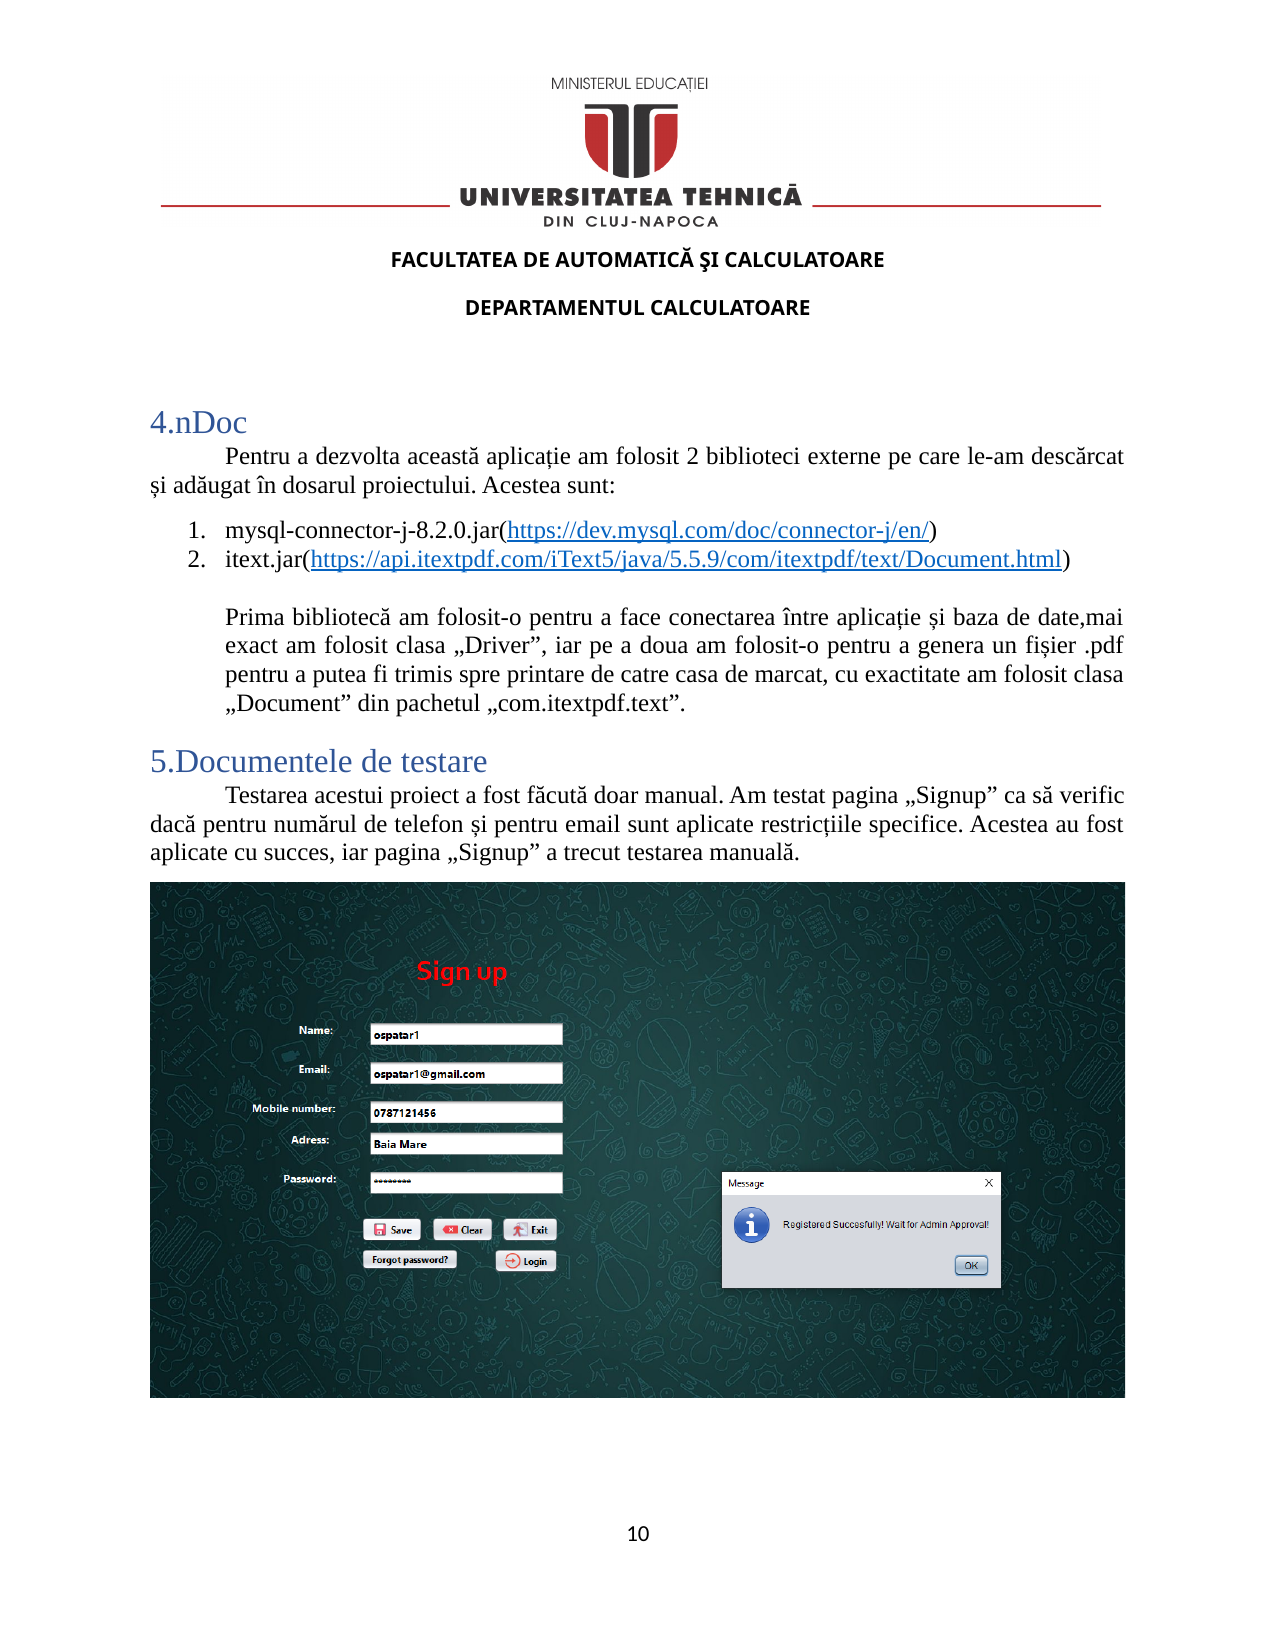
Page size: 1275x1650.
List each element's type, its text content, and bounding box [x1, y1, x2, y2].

list Prima bibliotecă am folosit-o pentru a face conectarea între aplicație și baza de date,mai exact am folosit clasa „Driver”, iar pe a doua am folosit-o pentru a genera un fișier .pdf pentru a putea fi trimis spre printare de catre casa de marcat, cu exactitate am folosit clasa „Document” din pachetul „com.itextpdf.text”. [225, 602, 1125, 717]
picture [150, 882, 1125, 1398]
text Testarea acestui proiect a fost făcută doar manual. Am testat pagina „Signup” ca să verific dacă pentru numărul de telefon și pentru email sunt aplicate restricțiile specifice. Acestea au fost aplicate cu succes, iar pagina „Signup” a trecut testarea manuală. [150, 780, 1125, 866]
subtitle 4.nDoc [150, 403, 1125, 441]
text Pentru a dezvolta această aplicație am folosit 2 biblioteci externe pe care le-am descărcat și adăugat în dosarul proiectului. Acestea sunt: [150, 441, 1125, 499]
list mysql-connector-j-8.2.0.jar(https://dev.mysql.com/doc/connector-j/en/) [187, 515, 1125, 544]
picture [160, 75, 1102, 227]
list itext.jar(https://api.itextpdf.com/iText5/java/5.5.9/com/itextpdf/text/Document.html) [187, 544, 1125, 573]
subtitle 5.Documentele de testare [150, 742, 1125, 780]
